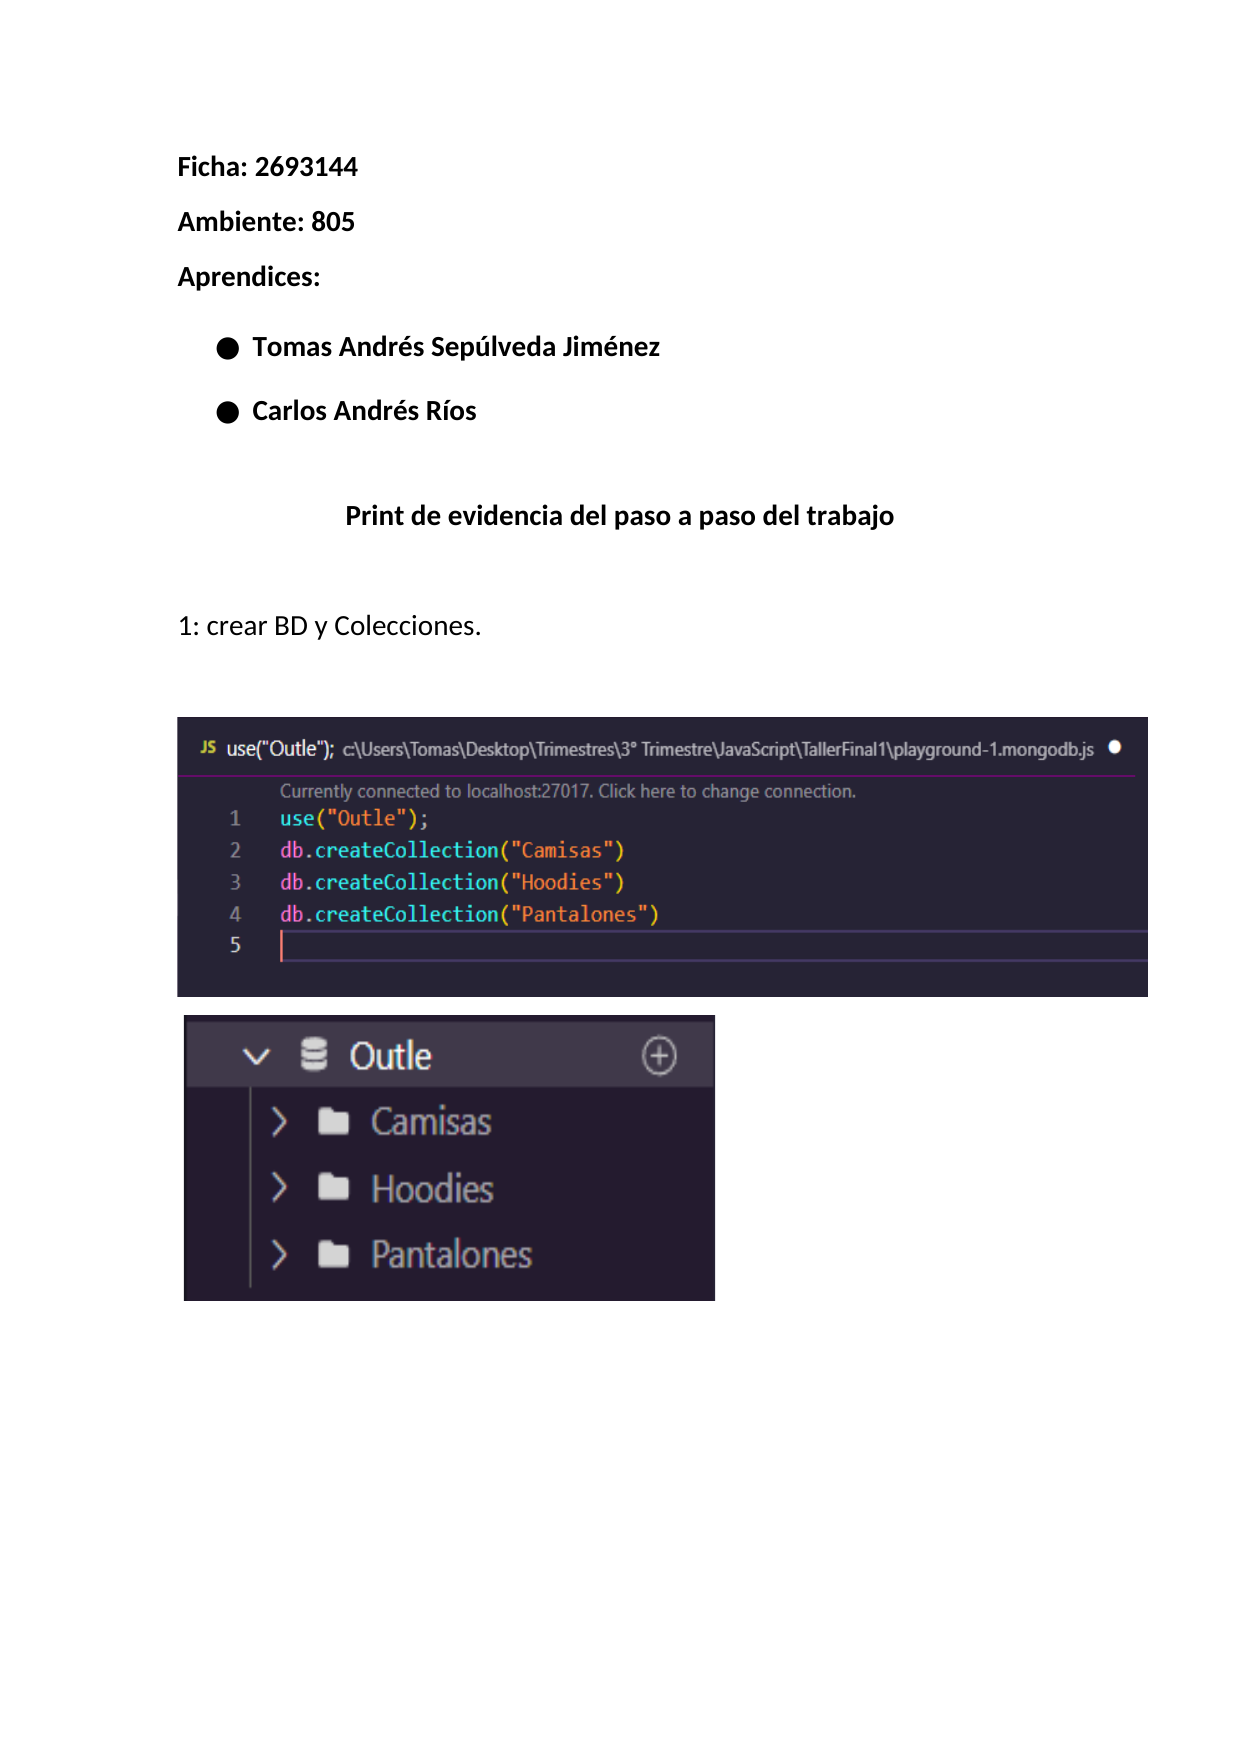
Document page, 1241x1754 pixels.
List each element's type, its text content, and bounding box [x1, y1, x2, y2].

text Ficha: 2693144 [177, 148, 1063, 183]
text Print de evidencia del paso a paso del trabajo [177, 497, 1063, 533]
list Carlos Andrés Ríos [215, 377, 1063, 437]
text Aprendices: [177, 258, 1063, 293]
text 1: crear BD y Colecciones. [177, 607, 1063, 643]
picture [183, 1015, 716, 1301]
picture [177, 717, 1148, 997]
list Tomas Andrés Sepúlveda Jiménez [215, 313, 1063, 373]
text Ambiente: 805 [177, 203, 1063, 238]
